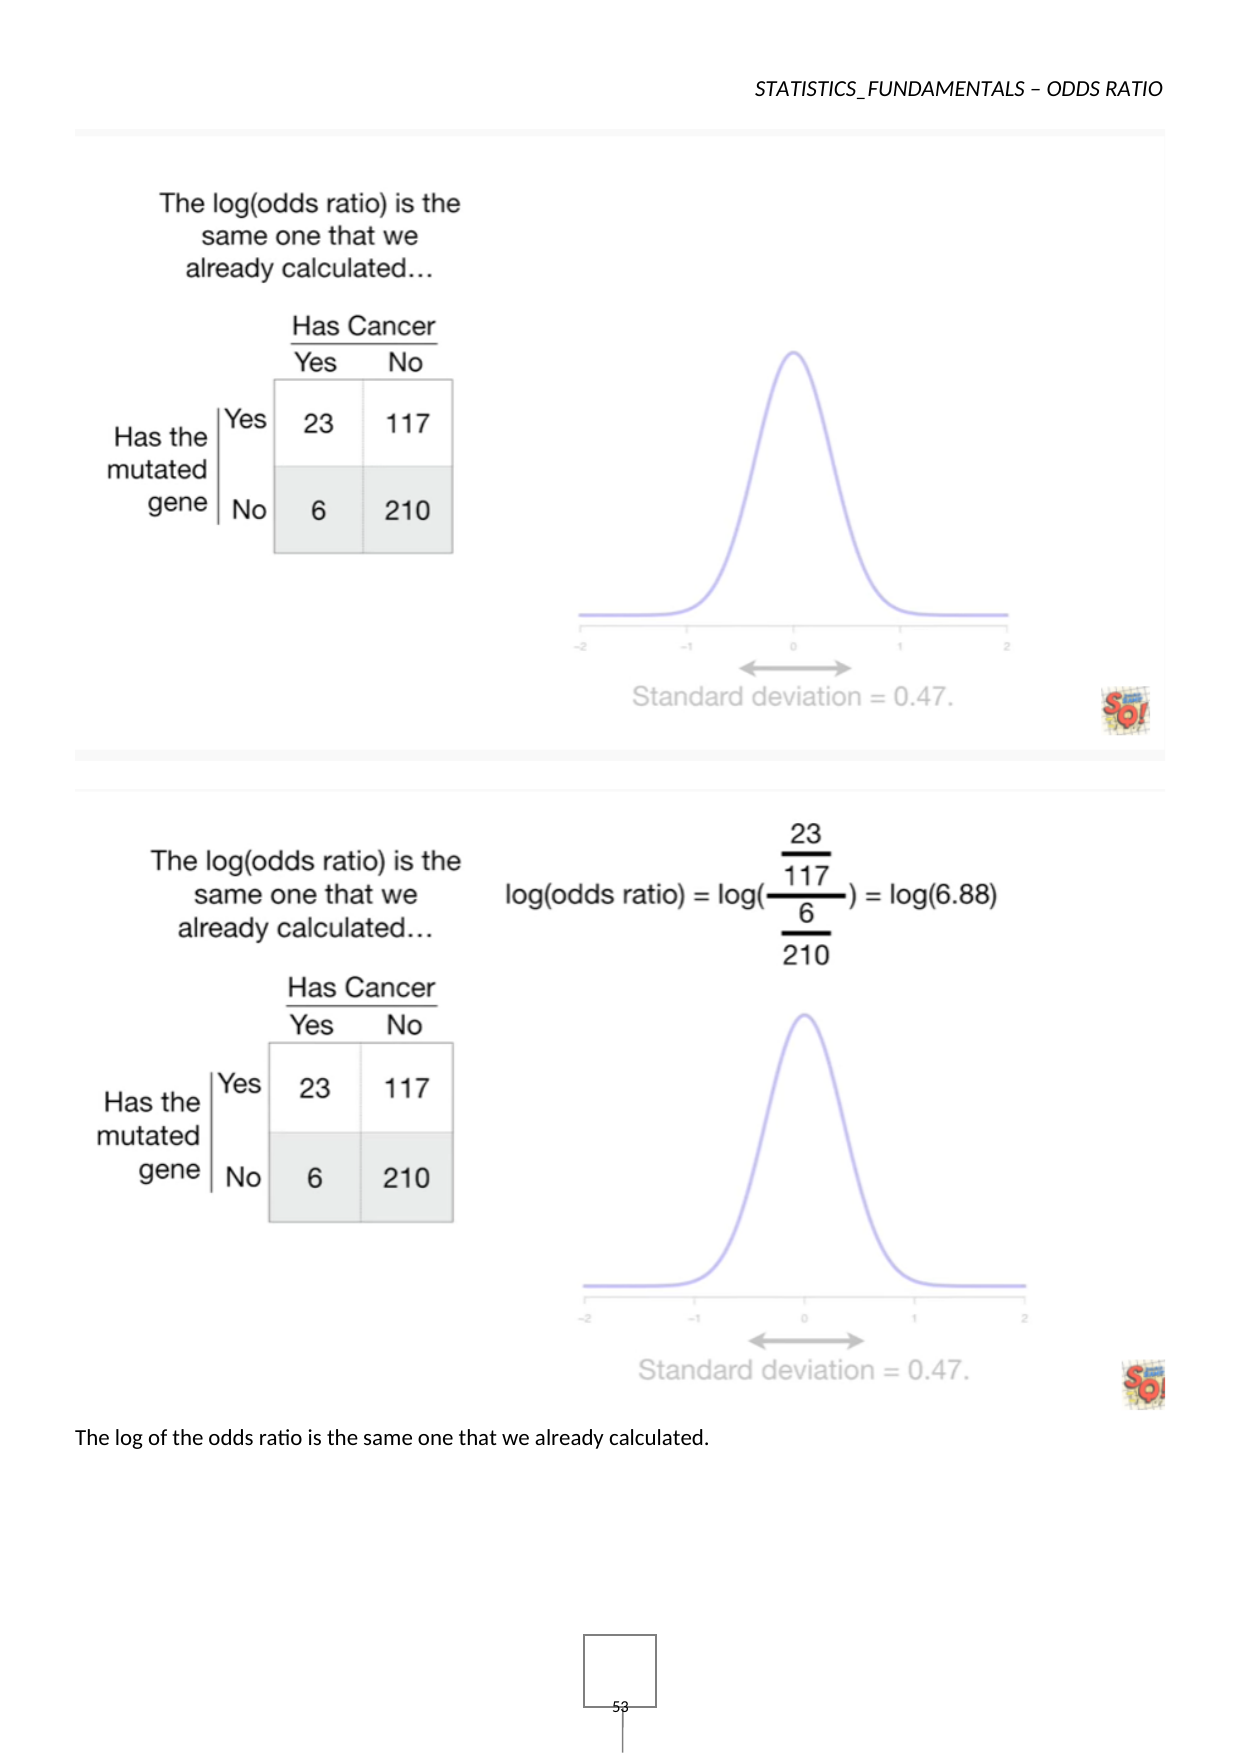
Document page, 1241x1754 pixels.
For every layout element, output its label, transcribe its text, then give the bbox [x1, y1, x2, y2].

text The log of the odds ratio is the same one that we already calculated. [75, 1424, 1165, 1452]
picture [75, 129, 1166, 761]
picture [75, 789, 1166, 1424]
